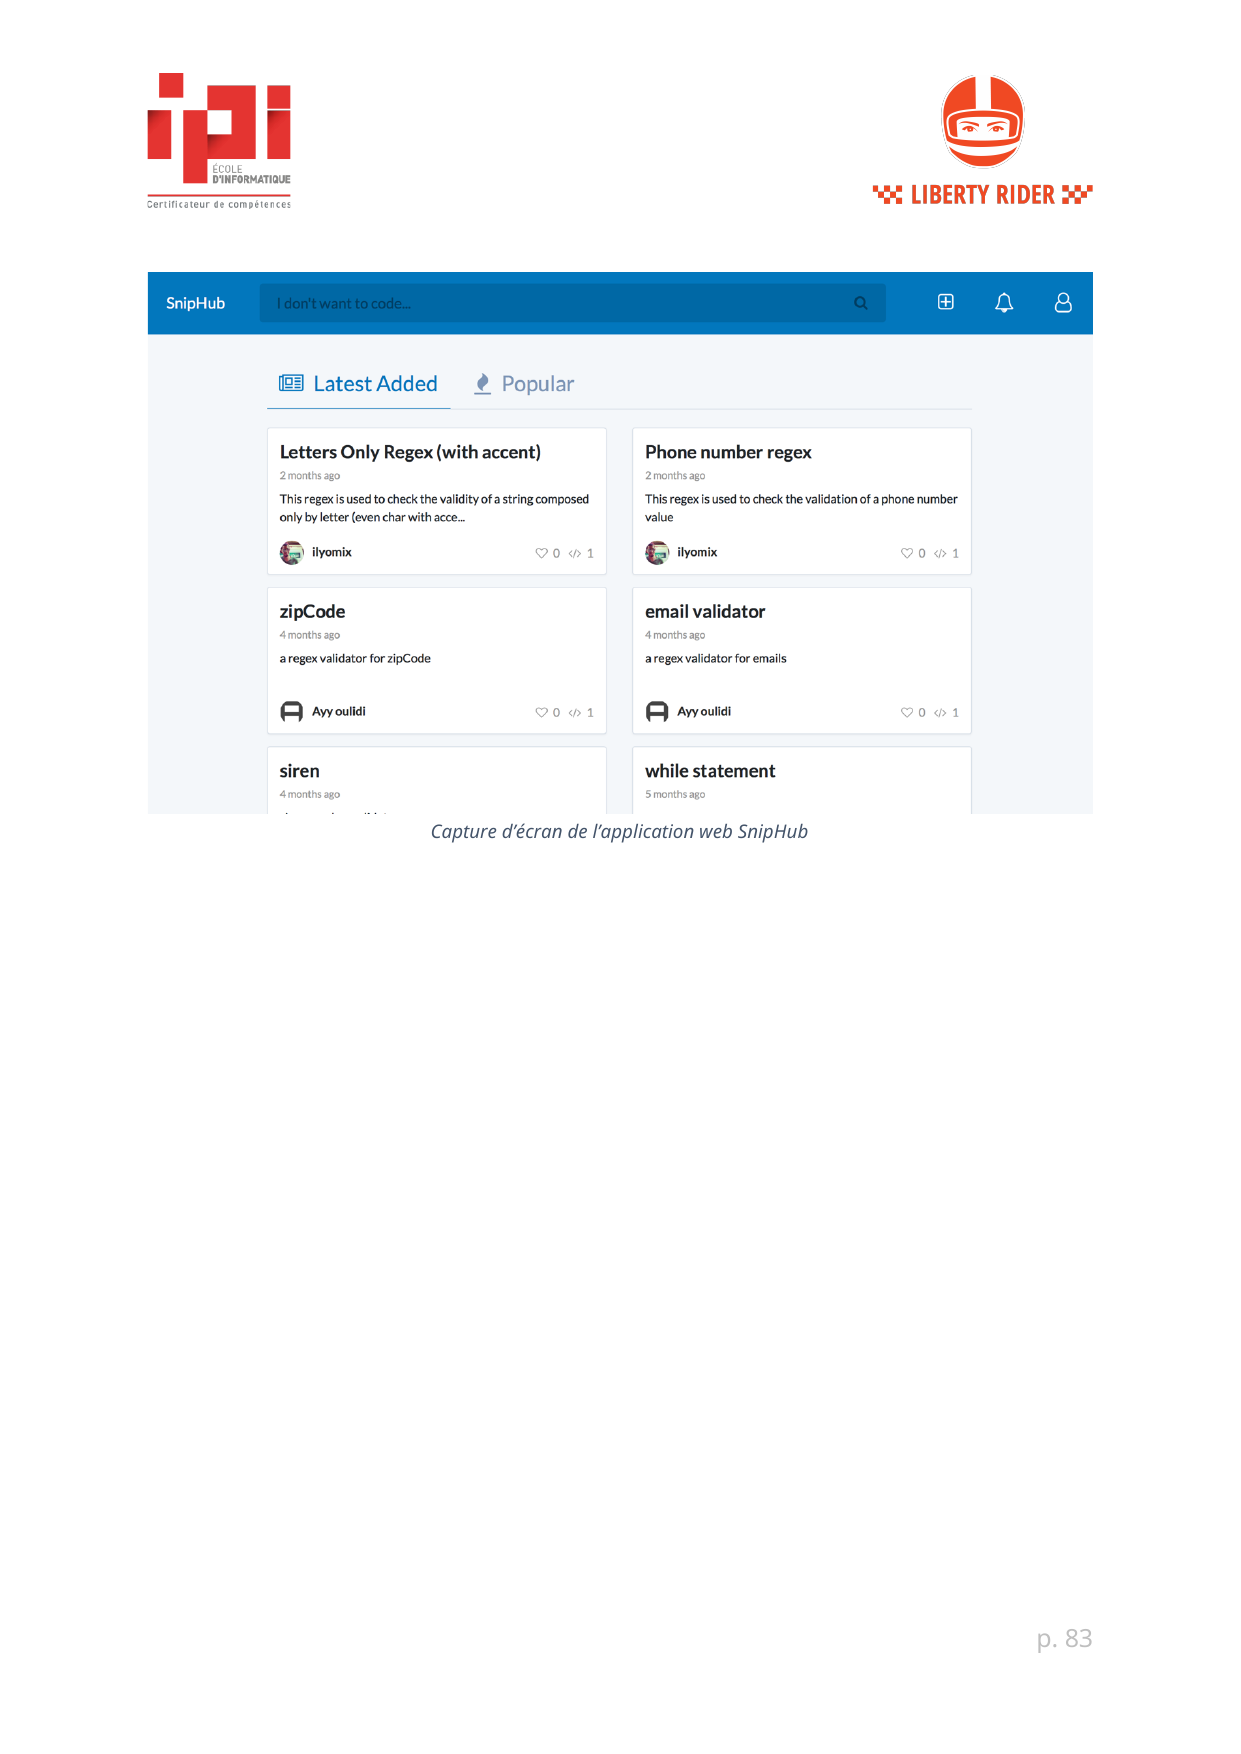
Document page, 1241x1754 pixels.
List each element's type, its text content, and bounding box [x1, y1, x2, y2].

picture [147, 73, 291, 209]
text Capture d’écran de l’application web SnipHub [148, 818, 1093, 844]
picture [147, 272, 1093, 814]
picture [872, 75, 1093, 209]
